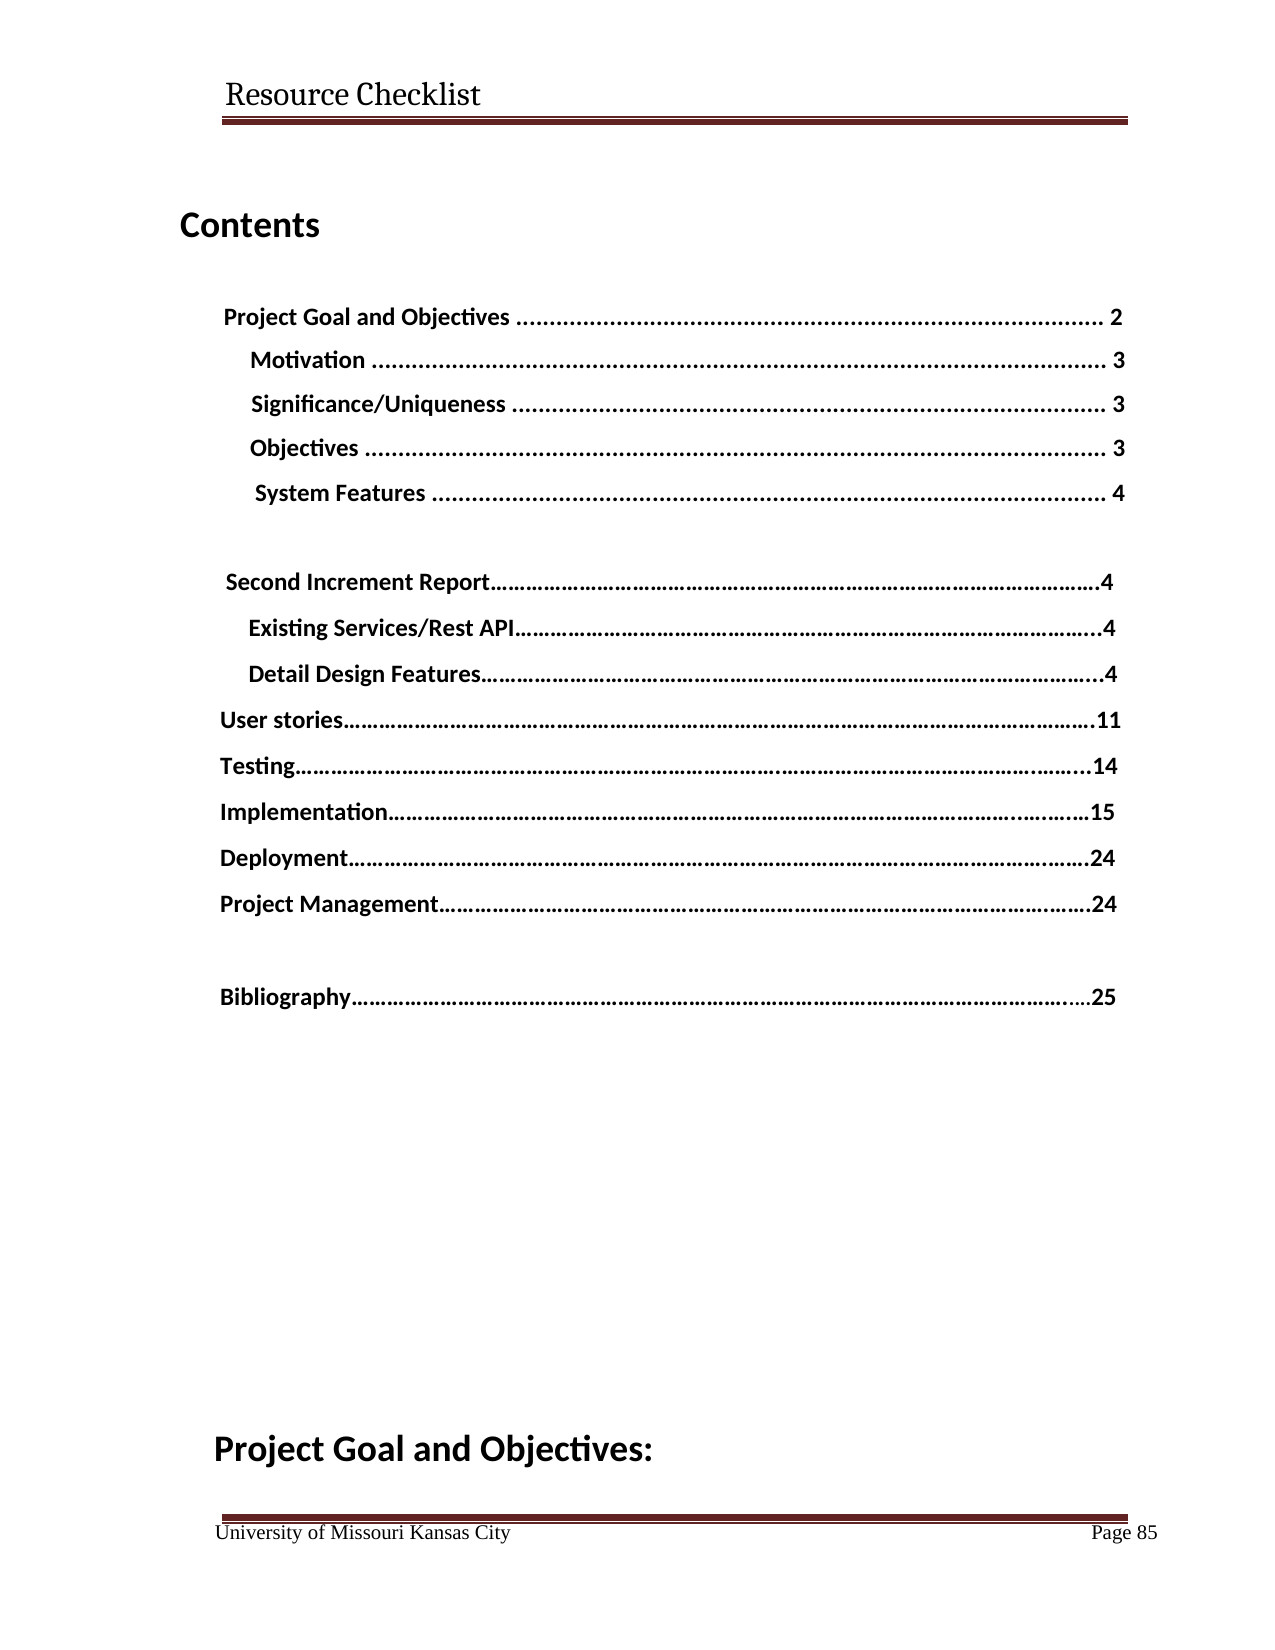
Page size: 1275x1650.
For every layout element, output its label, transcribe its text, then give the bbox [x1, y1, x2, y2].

text Implementation……………………………………………………………………………………………..….….…15 [220, 796, 1201, 827]
text Testing……………………………………………………………………….…………………………………….……...14 [220, 750, 1201, 781]
text Project Goal and Objectives ........................................................................................ 2 [223, 301, 1201, 331]
text Detail Design Features…………………………………………………………………………………………...4 [220, 658, 1201, 689]
text Objectives ............................................................................................................... 3 [180, 433, 1124, 463]
text Project Goal and Objectives: [214, 1424, 1201, 1470]
text System Features ..................................................................................................... 4 [180, 477, 1124, 507]
text Contents [180, 201, 1201, 246]
text Deployment……………………………………………………………………………………………………….…….24 [220, 842, 1201, 873]
text Bibliography………………………………………………………………………………………………………….....25 [220, 981, 1201, 1011]
text Project Management………………………………………………………………………………………….…….24 [220, 888, 1201, 919]
text Existing Services/Rest API……………………………………………………………………………………...4 [220, 612, 1201, 643]
text Motivation .............................................................................................................. 3 [180, 344, 1124, 375]
text Significance/Uniqueness ......................................................................................... 3 [180, 388, 1124, 419]
text Second Increment Report………………………………………………………………………………………….4 [220, 566, 1201, 597]
text User stories……………………………………………………………………………………………………………….11 [220, 704, 1201, 735]
